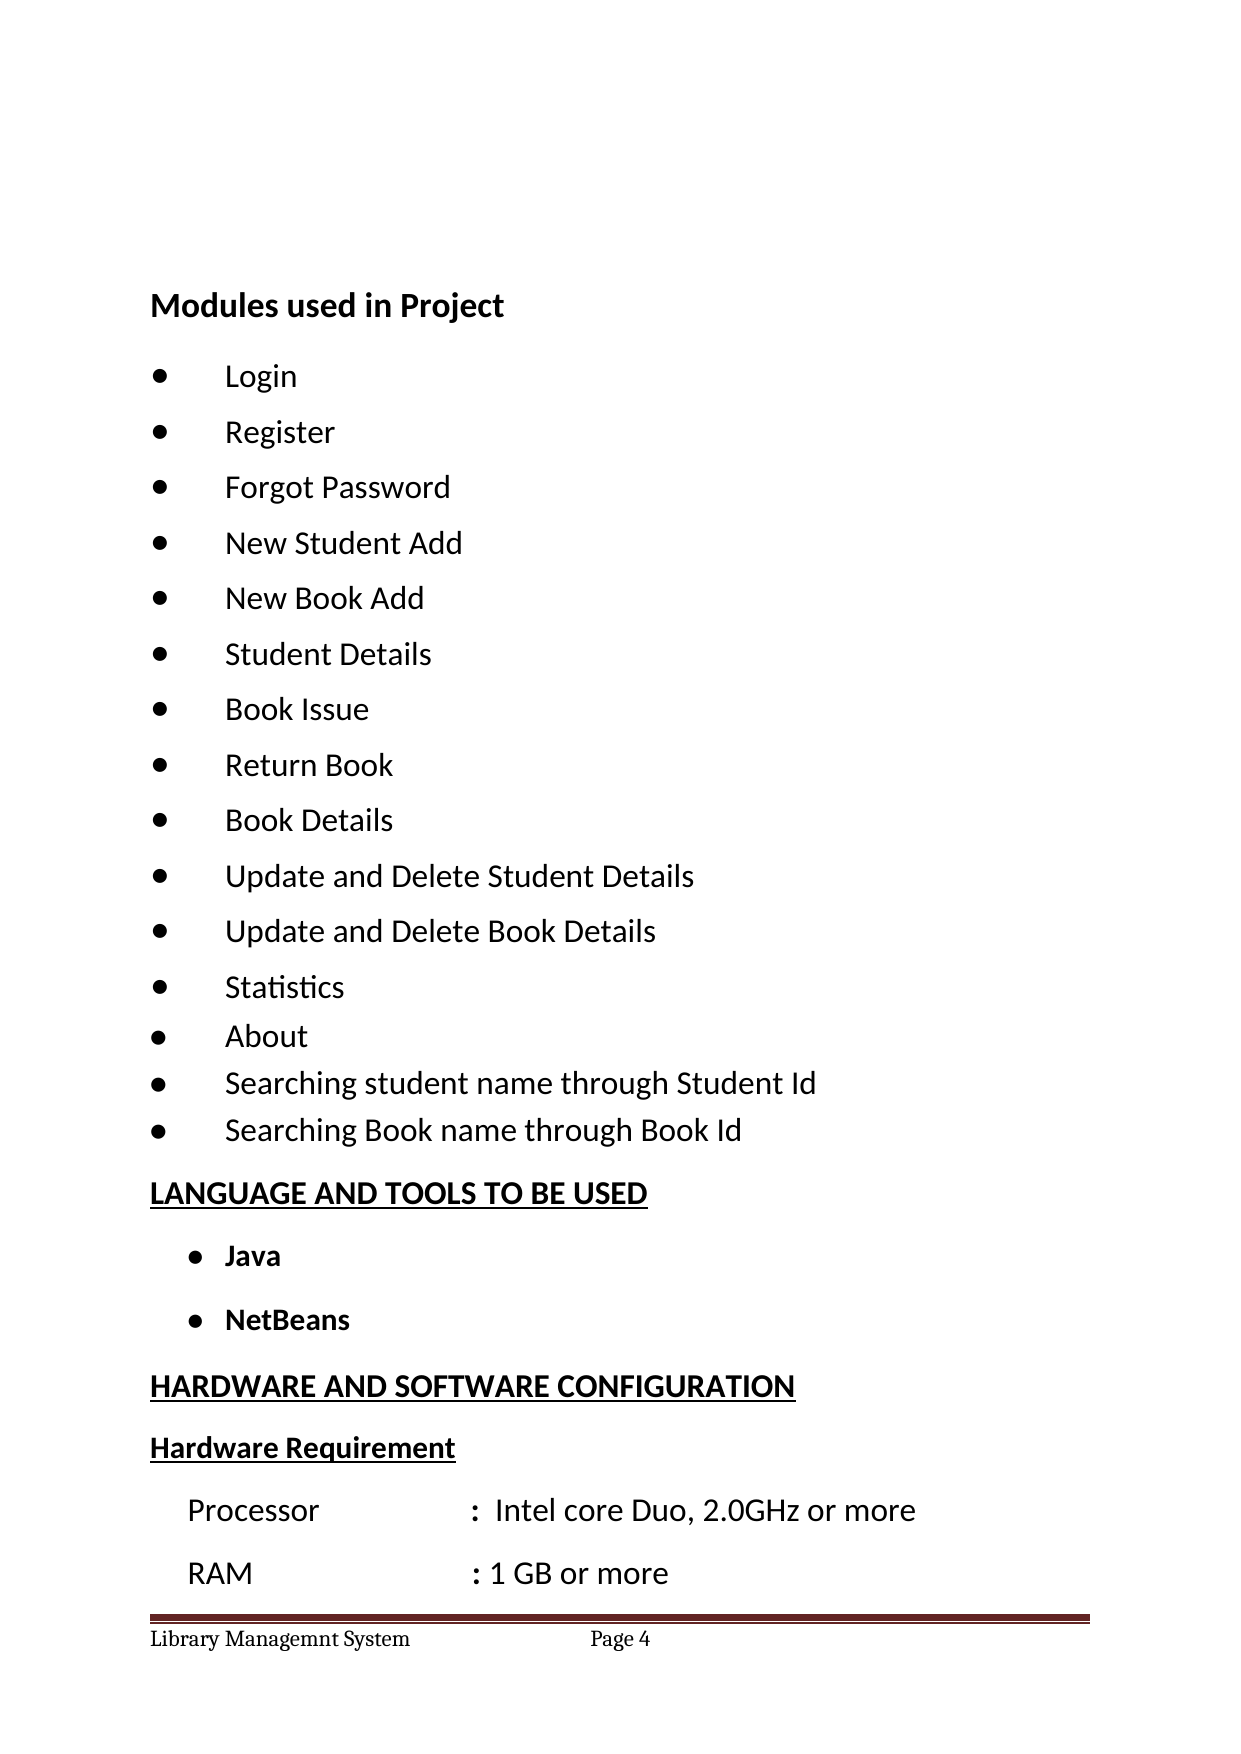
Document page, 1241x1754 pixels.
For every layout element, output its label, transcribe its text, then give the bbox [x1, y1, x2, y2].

list About [150, 1015, 1090, 1056]
list Book Details [150, 793, 1090, 842]
list Register [150, 404, 1090, 453]
list Searching Book name through Book Id [150, 1109, 1090, 1149]
list NetBeans [187, 1300, 1090, 1338]
text Hardware Requirement [150, 1428, 1090, 1466]
list Student Details [150, 627, 1090, 675]
list Return Book [150, 738, 1090, 786]
list New Book Add [150, 571, 1090, 619]
text HARDWARE AND SOFTWARE CONFIGURATION [150, 1365, 1090, 1406]
list Java [187, 1236, 1090, 1274]
list Statistics [150, 960, 1090, 1008]
list Update and Delete Student Details [150, 849, 1090, 897]
list Searching student name through Student Id [150, 1062, 1090, 1103]
list Book Issue [150, 682, 1090, 731]
list Forgot Password [150, 460, 1090, 508]
text RAM : 1 GB or more [187, 1552, 1090, 1593]
list Update and Delete Book Details [150, 904, 1090, 953]
list New Student Add [150, 516, 1090, 564]
list Login [150, 349, 1090, 397]
text LANGUAGE AND TOOLS TO BE USED [150, 1172, 1090, 1213]
text Processor : Intel core Duo, 2.0GHz or more [187, 1489, 1090, 1529]
text Modules used in Project [150, 283, 1090, 326]
